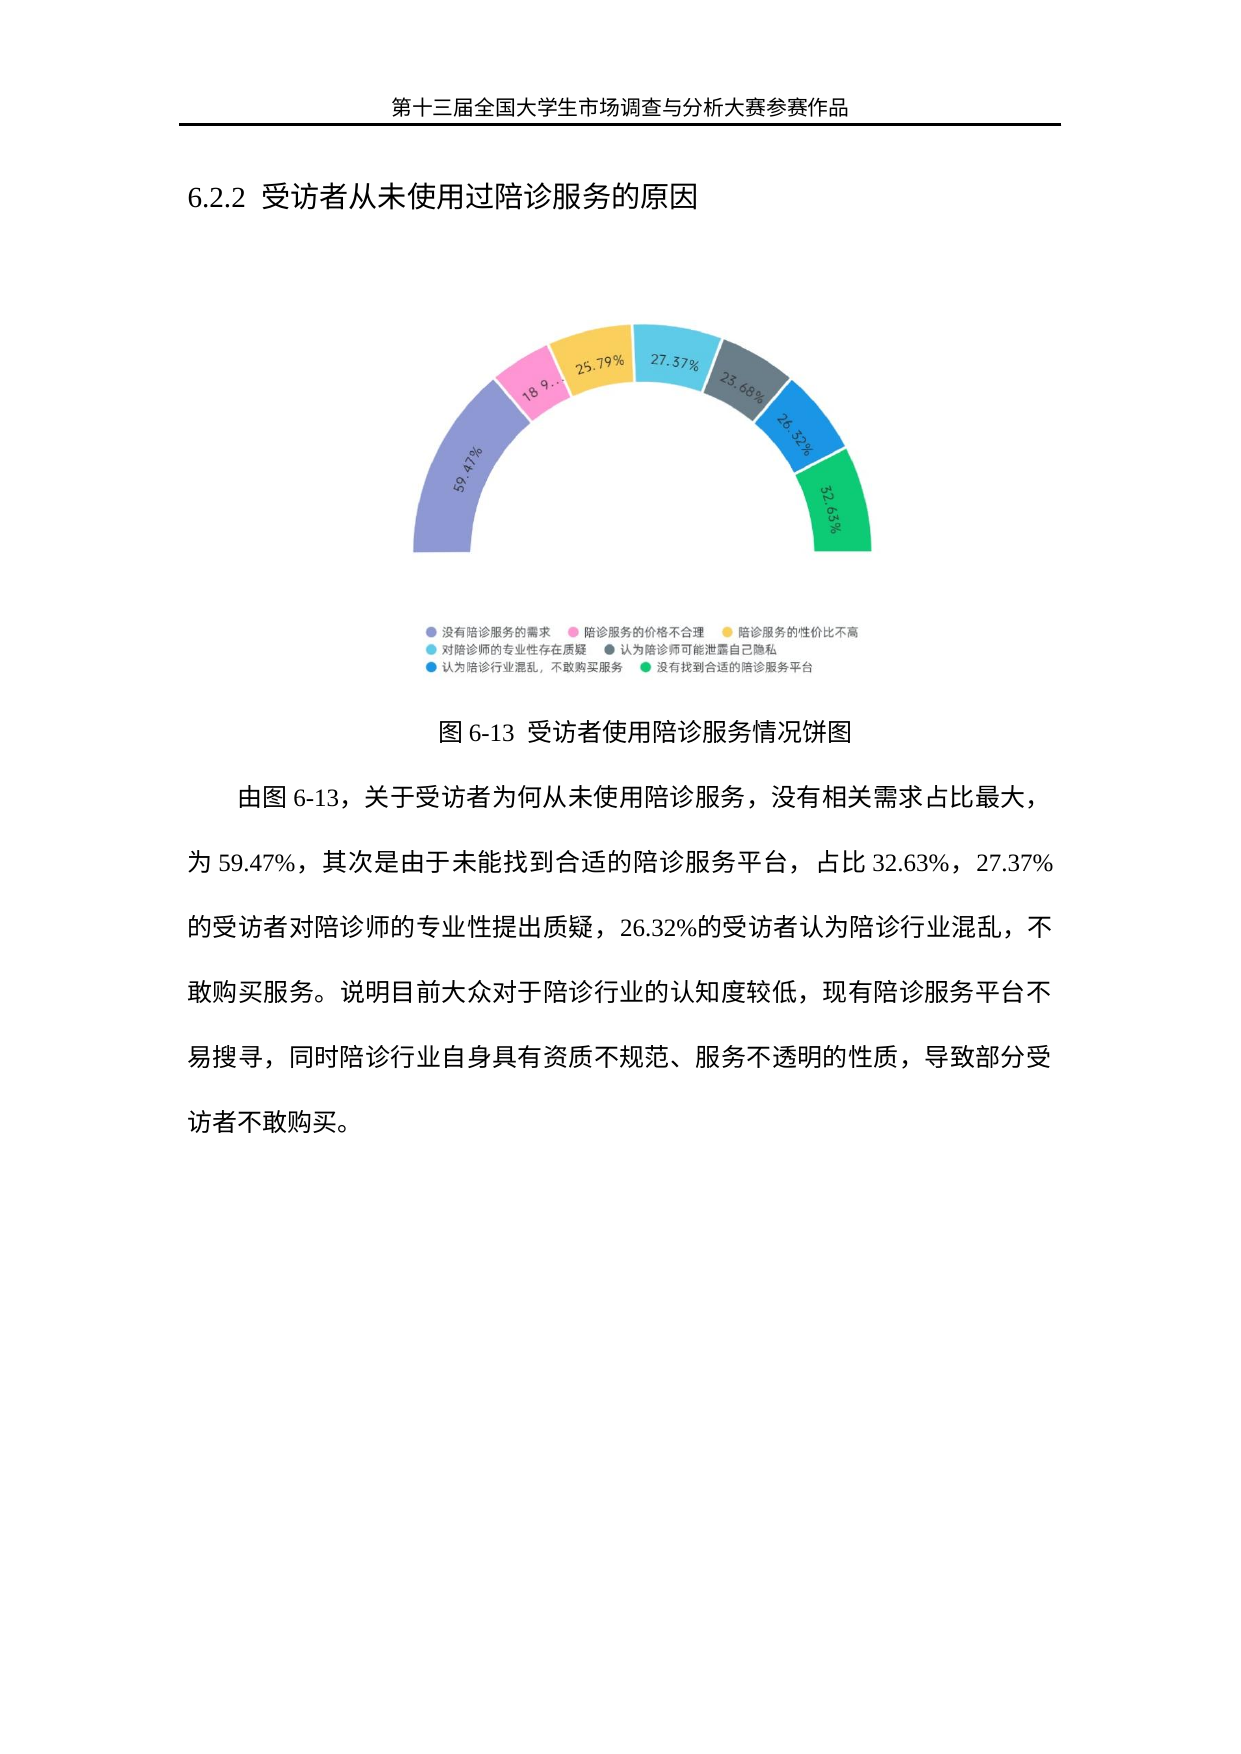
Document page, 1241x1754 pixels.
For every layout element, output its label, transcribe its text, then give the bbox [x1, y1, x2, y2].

subtitle 受访者从未使用过陪诊服务的原因 [187, 162, 1053, 227]
text 图6-13 受访者使用陪诊服务情况饼图 [187, 698, 1053, 763]
picture [379, 243, 905, 689]
text 由图6-13，关于受访者为何从未使用陪诊服务，没有相关需求占比最大，为59.47%，其次是由于未能找到合适的陪诊服务平台，占比32.63%，27.37%的受访者对陪诊师的专业性提出质疑，26.32%的受访者认为陪诊行业混乱，不敢购买服务。说明目前大众对于陪诊行业的认知度较低，现有陪诊服务平台不易搜寻，同时陪诊行业自身具有资质不规范、服务不透明的性质，导致部分受访者不敢购买。 [187, 763, 1053, 1153]
